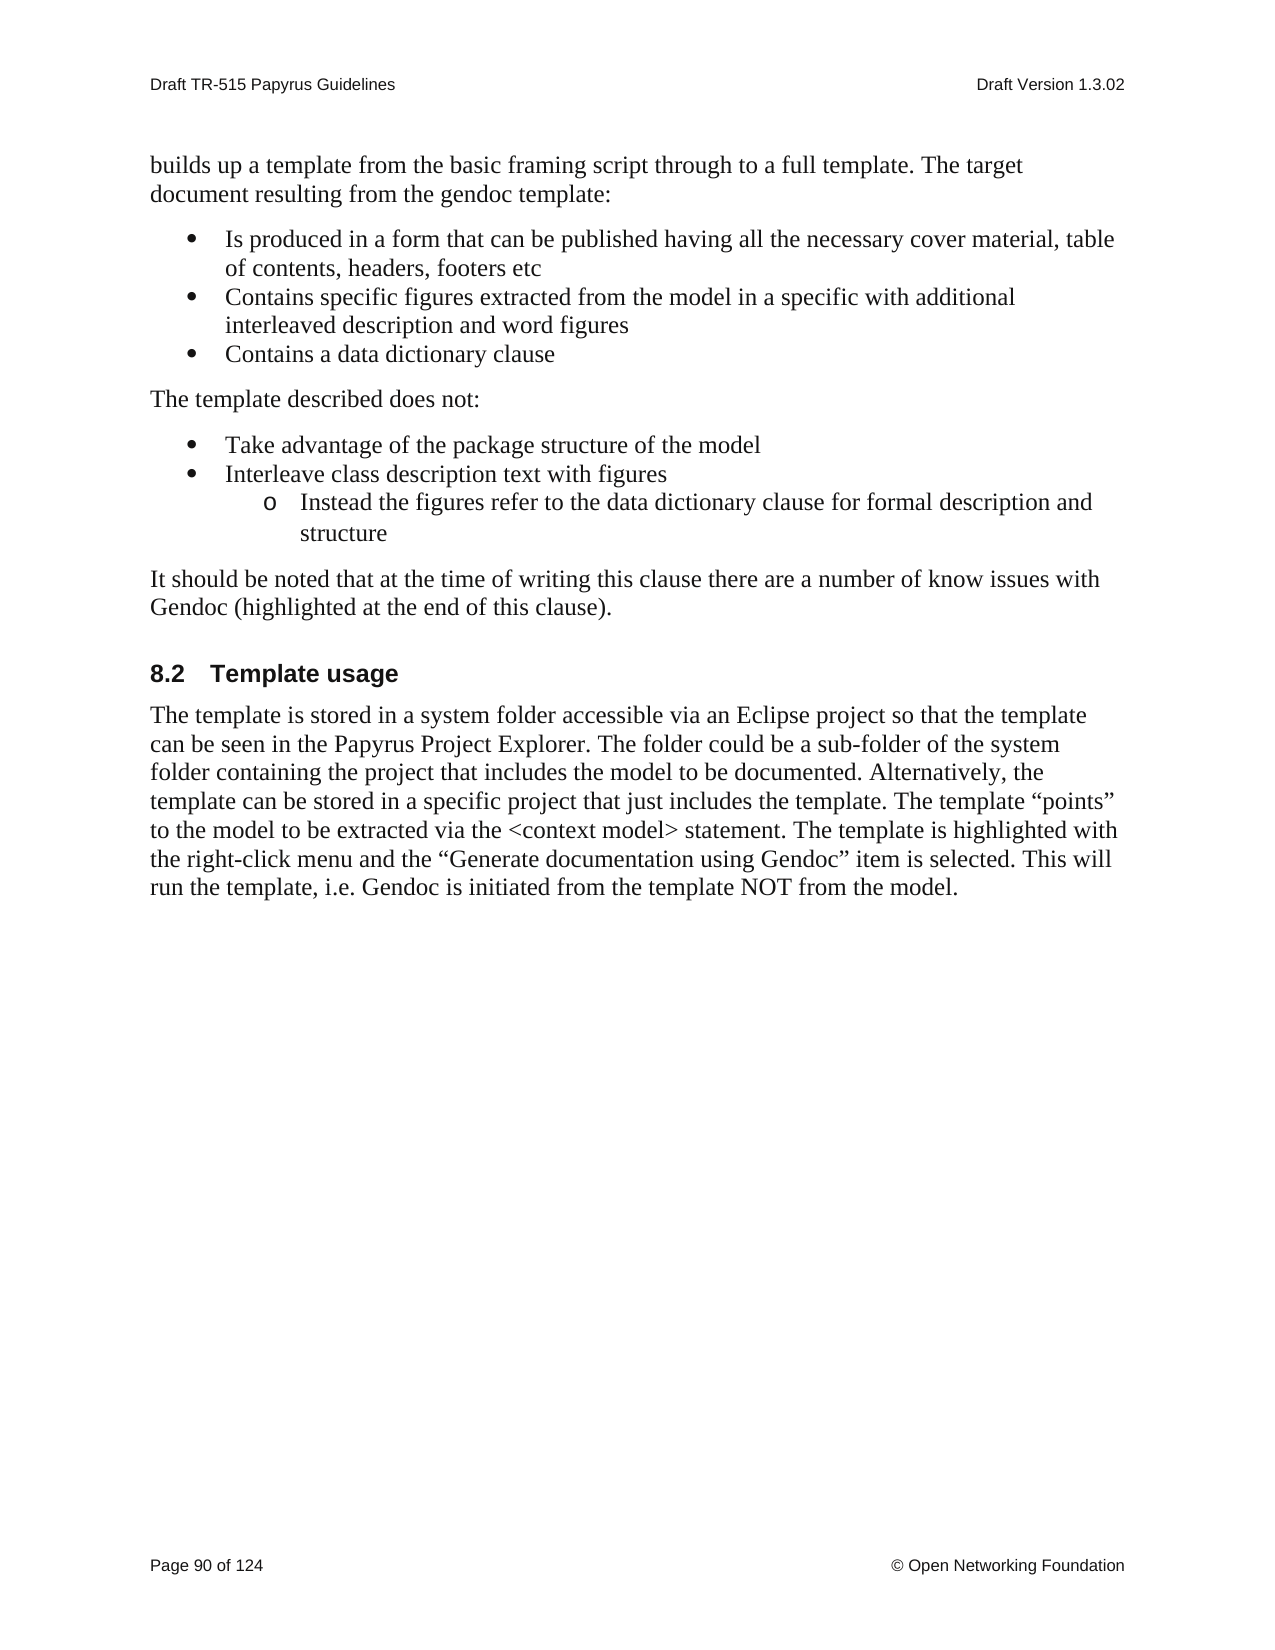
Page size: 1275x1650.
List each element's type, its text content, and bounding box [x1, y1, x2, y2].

list Is produced in a form that can be published having all the necessary cover material, table of contents, headers, footers etc [187, 224, 1125, 282]
list Contains a data dictionary clause [187, 339, 1125, 368]
list Contains specific figures extracted from the model in a specific with additional interleaved description and word figures [187, 282, 1125, 339]
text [150, 150, 1125, 207]
list Take advantage of the package structure of the model [187, 430, 1125, 459]
list Interleave class description text with figures [187, 459, 1125, 487]
text The template is stored in a system folder accessible via an Eclipse project so that the template can be seen in the Papyrus Project Explorer. The folder could be a sub-folder of the system folder containing the project that includes the model to be documented. Alternatively, the template can be stored in a specific project that just includes the template. The template “points” to the model to be extracted via the <context model> statement. The template is highlighted with the right-click menu and the “Generate documentation using Gendoc” item is selected. This will run the template, i.e. Gendoc is initiated from the template NOT from the model. [150, 700, 1125, 901]
text The template described does not: [150, 384, 1125, 413]
list Instead the figures refer to the data dictionary clause for formal description and structure [262, 487, 1125, 547]
text It should be noted that at the time of writing this clause there are a number of know issues with Gendoc (highlighted at the end of this clause). [150, 564, 1125, 621]
subtitle Template usage [150, 659, 1125, 687]
